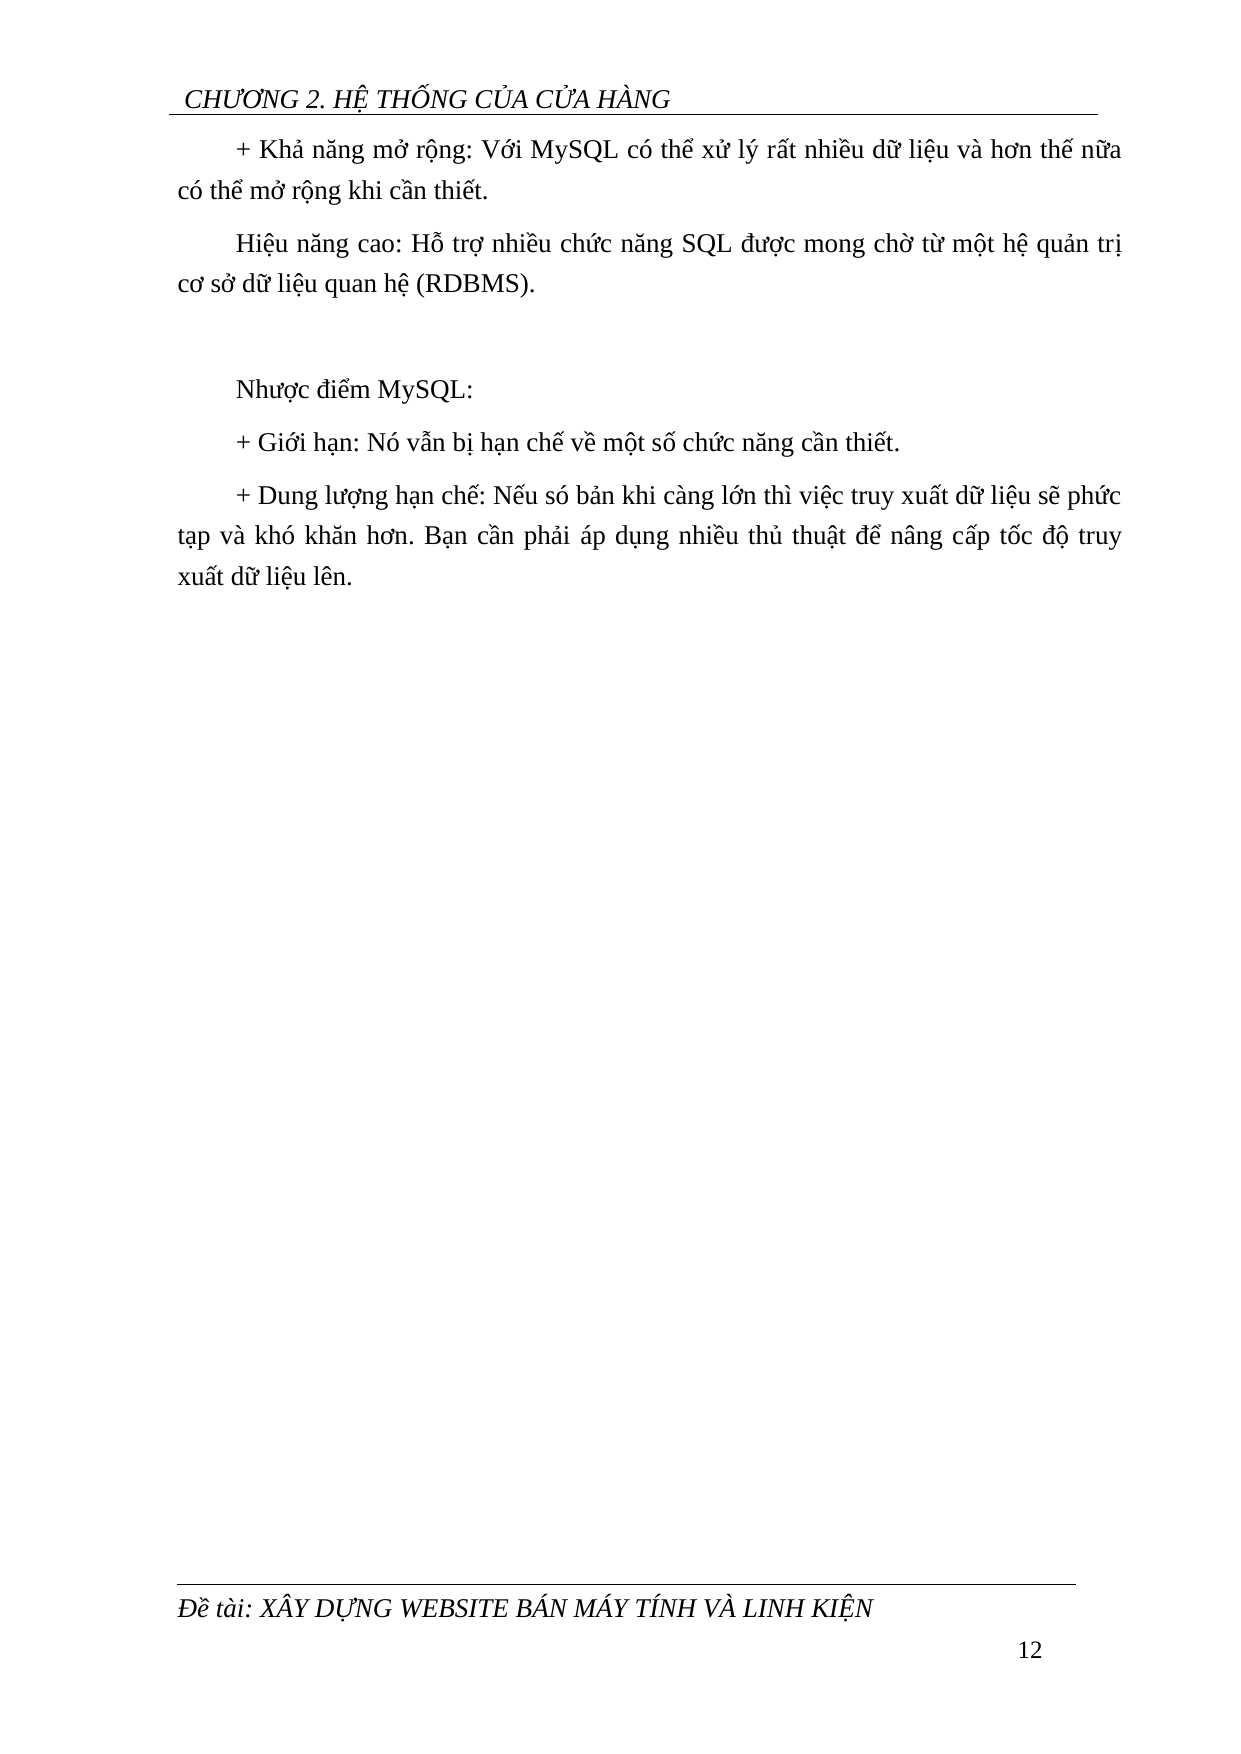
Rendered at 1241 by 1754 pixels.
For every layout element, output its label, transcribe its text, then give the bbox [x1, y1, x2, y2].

text Nhược điểm MySQL: [177, 373, 1122, 404]
text + Khả năng mở rộng: Với MySQL có thể xử lý rất nhiều dữ liệu và hơn thế nữa có thể mở rộng khi cần thiết. [177, 133, 1122, 205]
text + Giới hạn: Nó vẫn bị hạn chế về một số chức năng cần thiết. [177, 426, 1122, 457]
text + Dung lượng hạn chế: Nếu só bản khi càng lớn thì việc truy xuất dữ liệu sẽ phức tạp và khó khăn hơn. Bạn cần phải áp dụng nhiều thủ thuật để nâng cấp tốc độ truy xuất dữ liệu lên. [177, 479, 1122, 591]
text Hiệu năng cao: Hỗ trợ nhiều chức năng SQL được mong chờ từ một hệ quản trị cơ sở dữ liệu quan hệ (RDBMS). [177, 227, 1122, 298]
